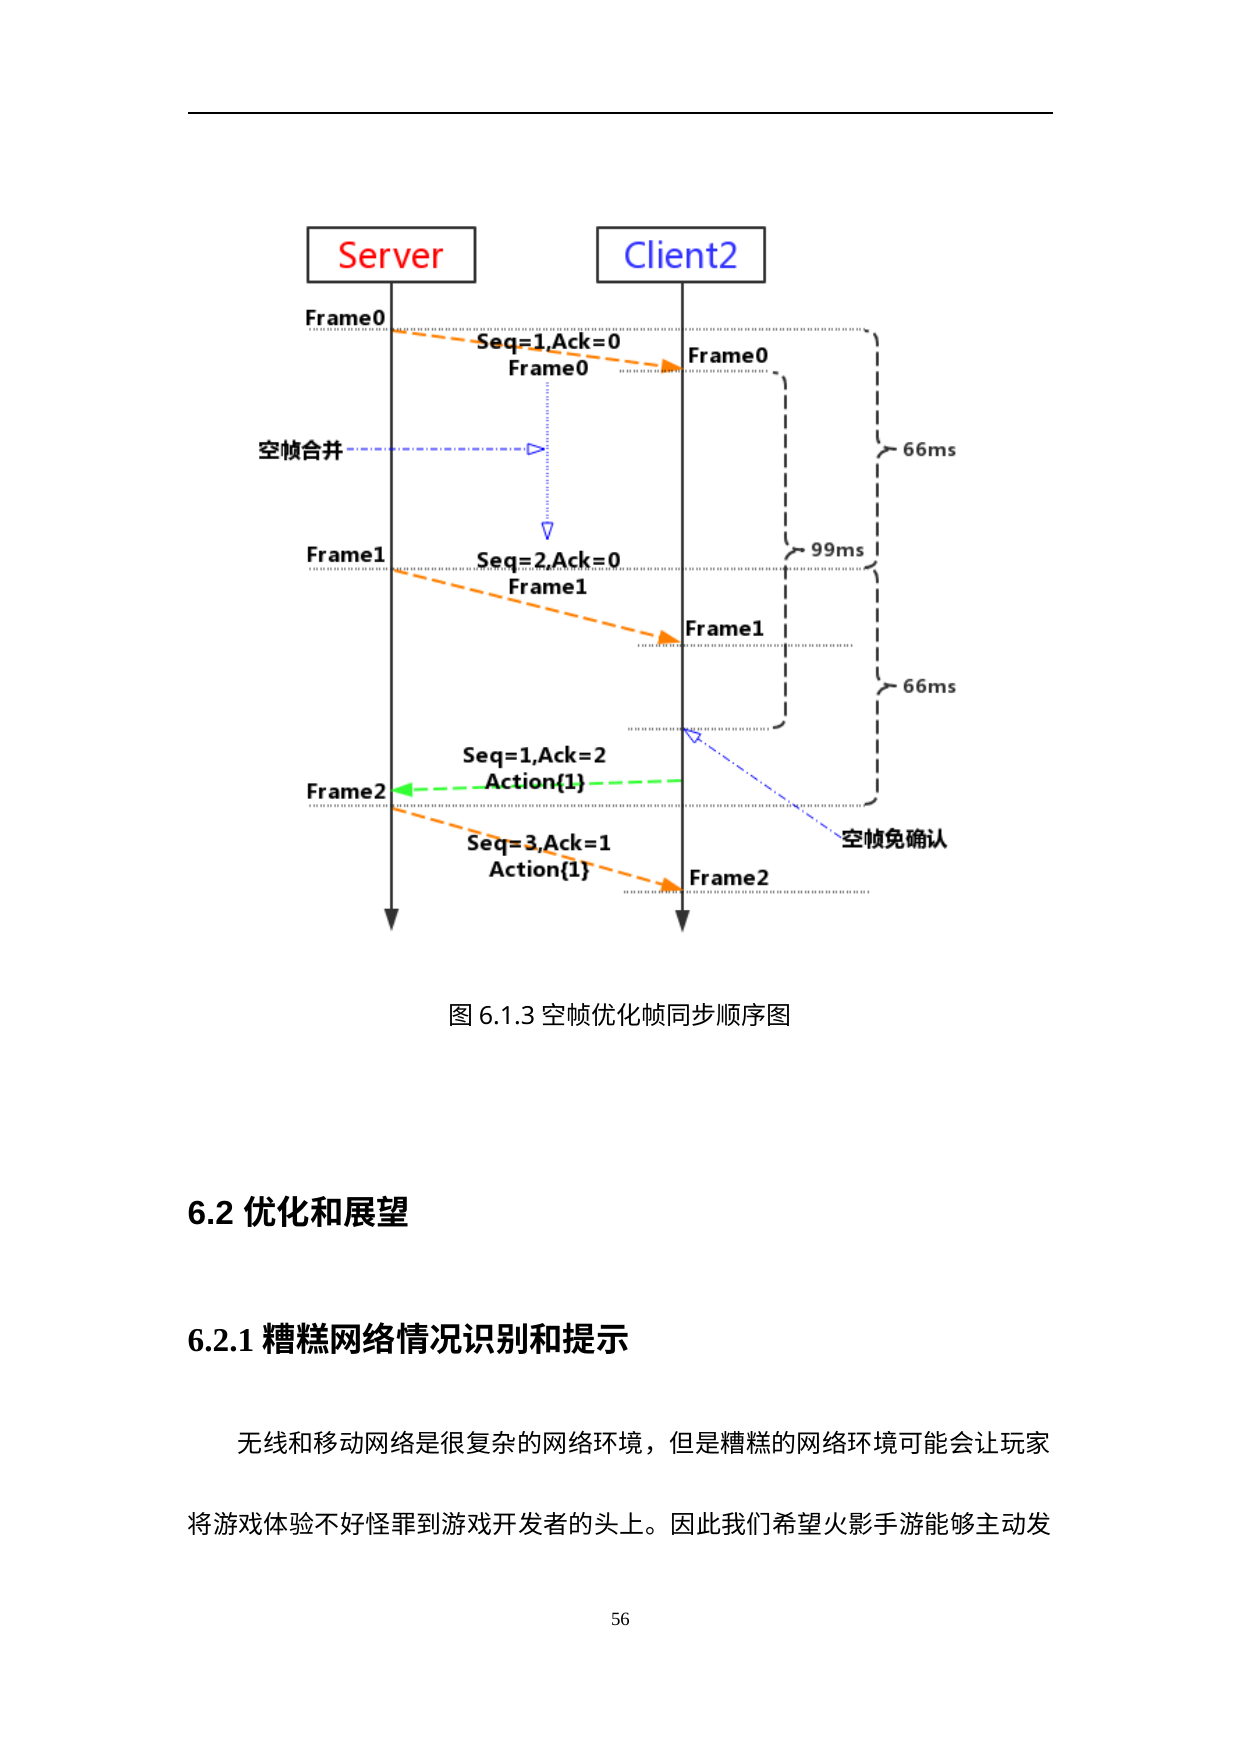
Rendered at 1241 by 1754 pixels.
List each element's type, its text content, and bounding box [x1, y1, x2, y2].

text 图6.1.3 空帧优化帧同步顺序图 [187, 981, 1053, 1046]
subtitle 6.2 优化和展望 [187, 1177, 1053, 1242]
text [187, 1409, 1053, 1555]
picture [187, 162, 1053, 973]
text 6.2.1 糟糕网络情况识别和提示 [187, 1305, 1053, 1370]
